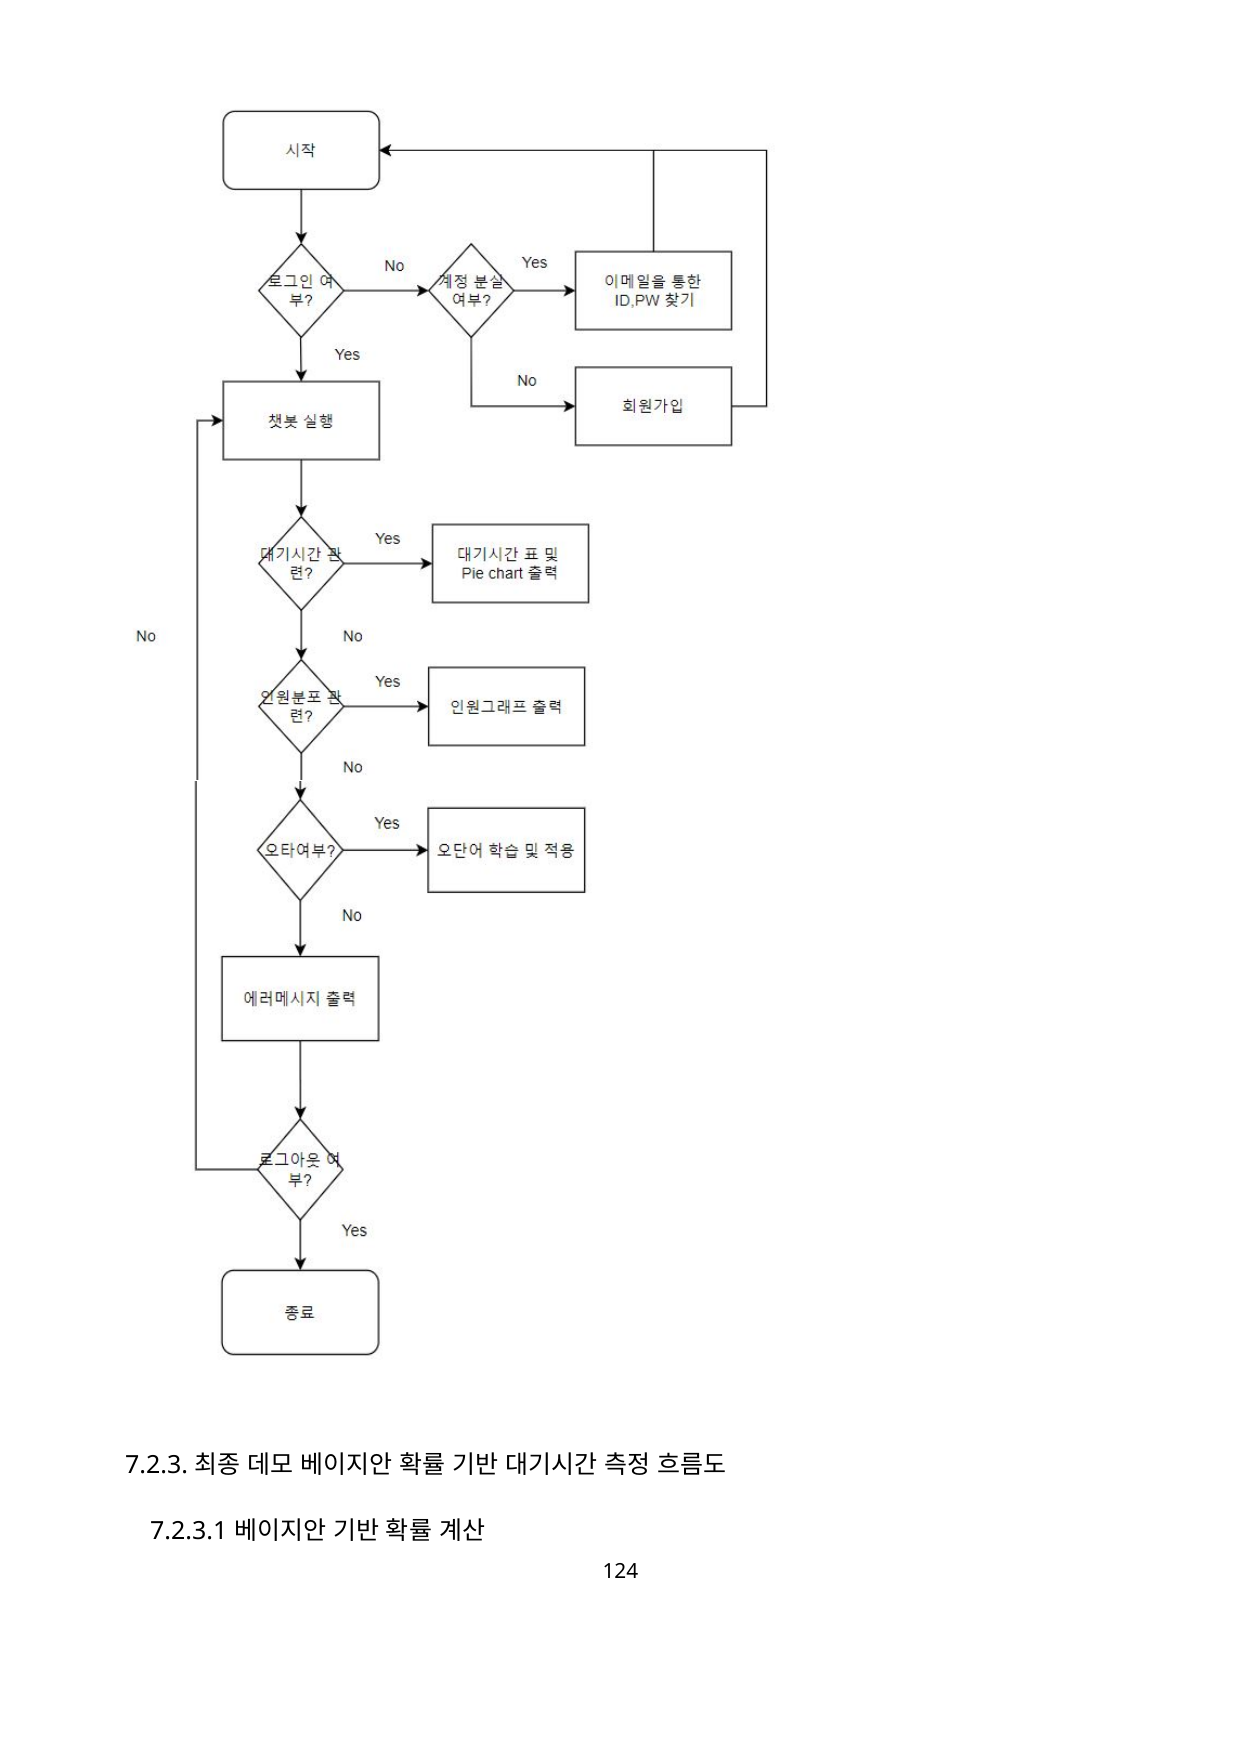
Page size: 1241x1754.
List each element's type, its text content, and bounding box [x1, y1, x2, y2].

text 7.2.3.1 베이지안 기반 확률 계산 [75, 1510, 1165, 1546]
text 7.2.3. 최종 데모 베이지안 확률 기반 대기시간 측정 흐름도 [75, 1445, 1165, 1481]
picture [148, 781, 634, 1395]
picture [116, 75, 819, 780]
